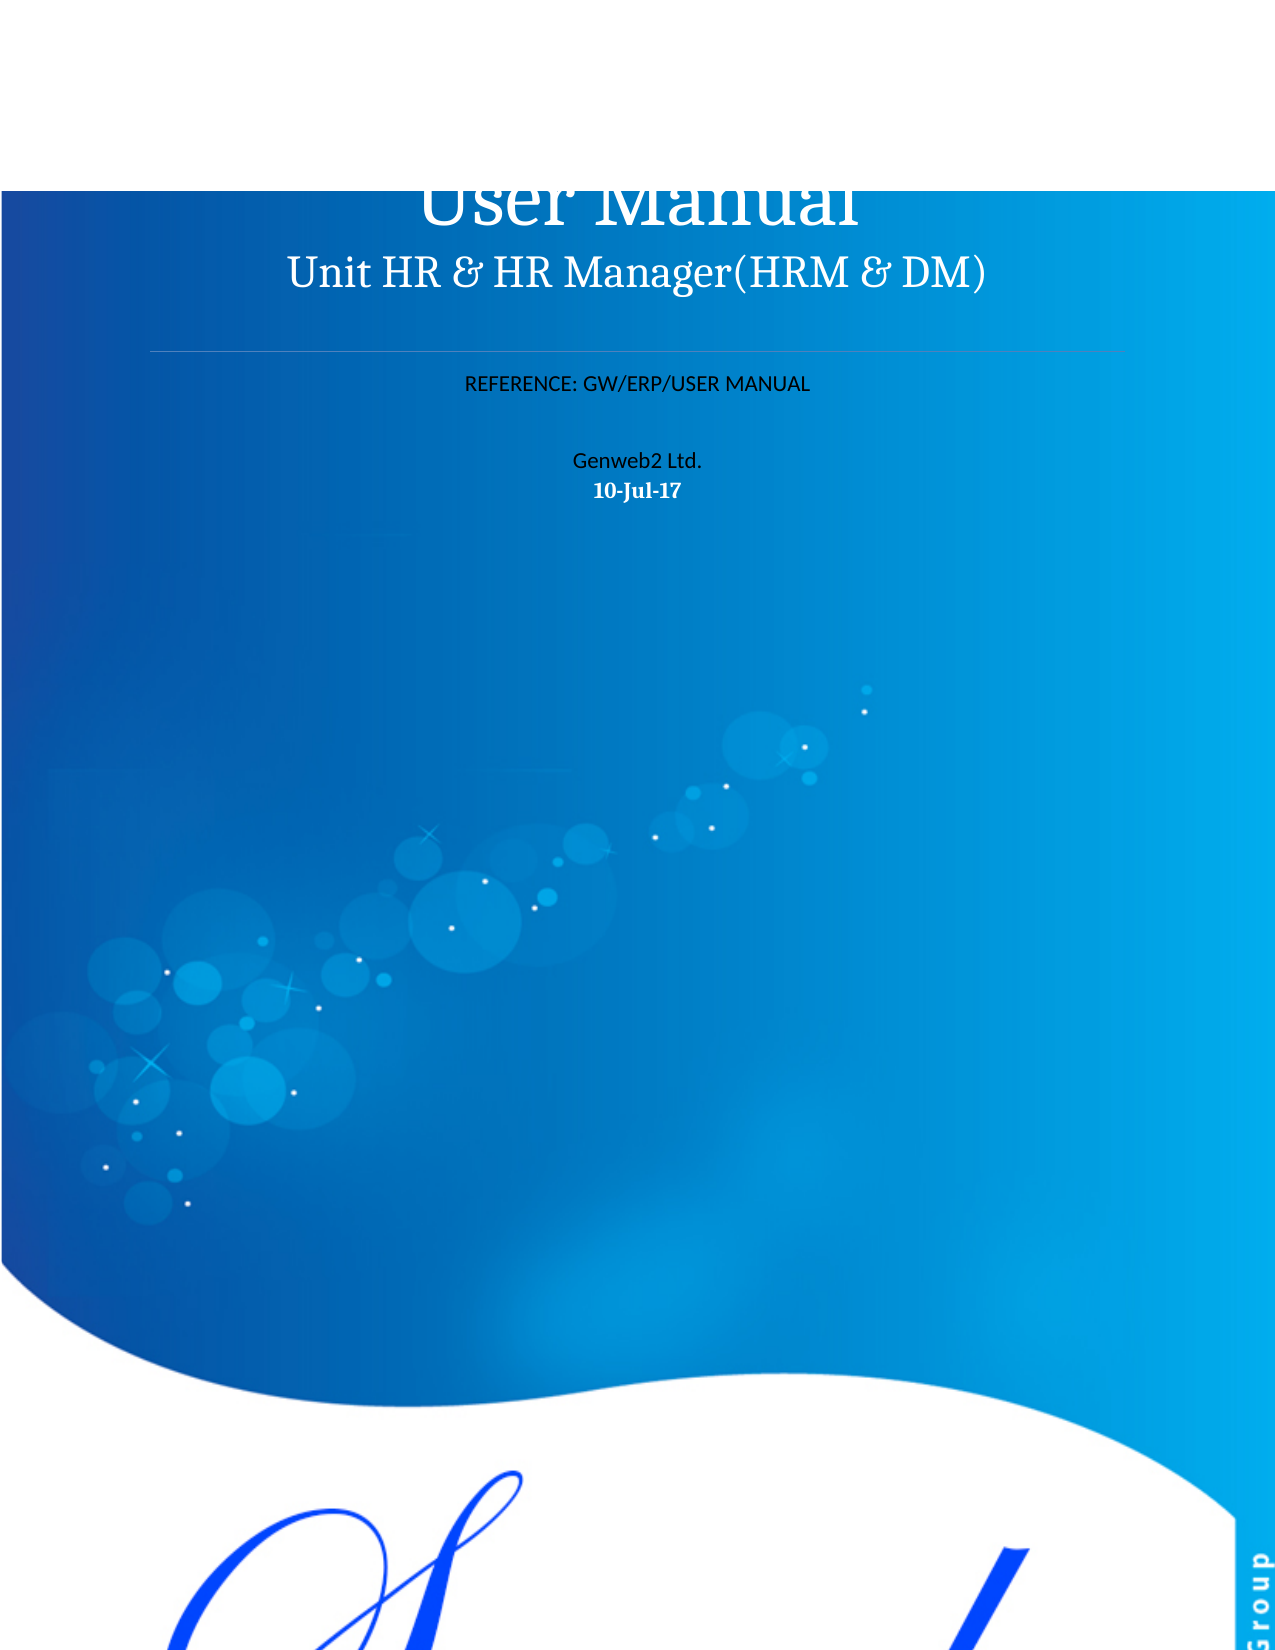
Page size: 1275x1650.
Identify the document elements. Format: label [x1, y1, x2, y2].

picture [1253, 1599, 1269, 1614]
picture [515, 191, 532, 202]
picture [621, 191, 640, 215]
picture [432, 191, 458, 221]
picture [1, 191, 1236, 1650]
picture [1253, 1621, 1269, 1629]
picture [767, 191, 773, 222]
picture [677, 207, 692, 222]
picture [1257, 1640, 1269, 1650]
picture [1253, 1578, 1269, 1591]
picture [1253, 1554, 1275, 1568]
picture [727, 191, 773, 351]
